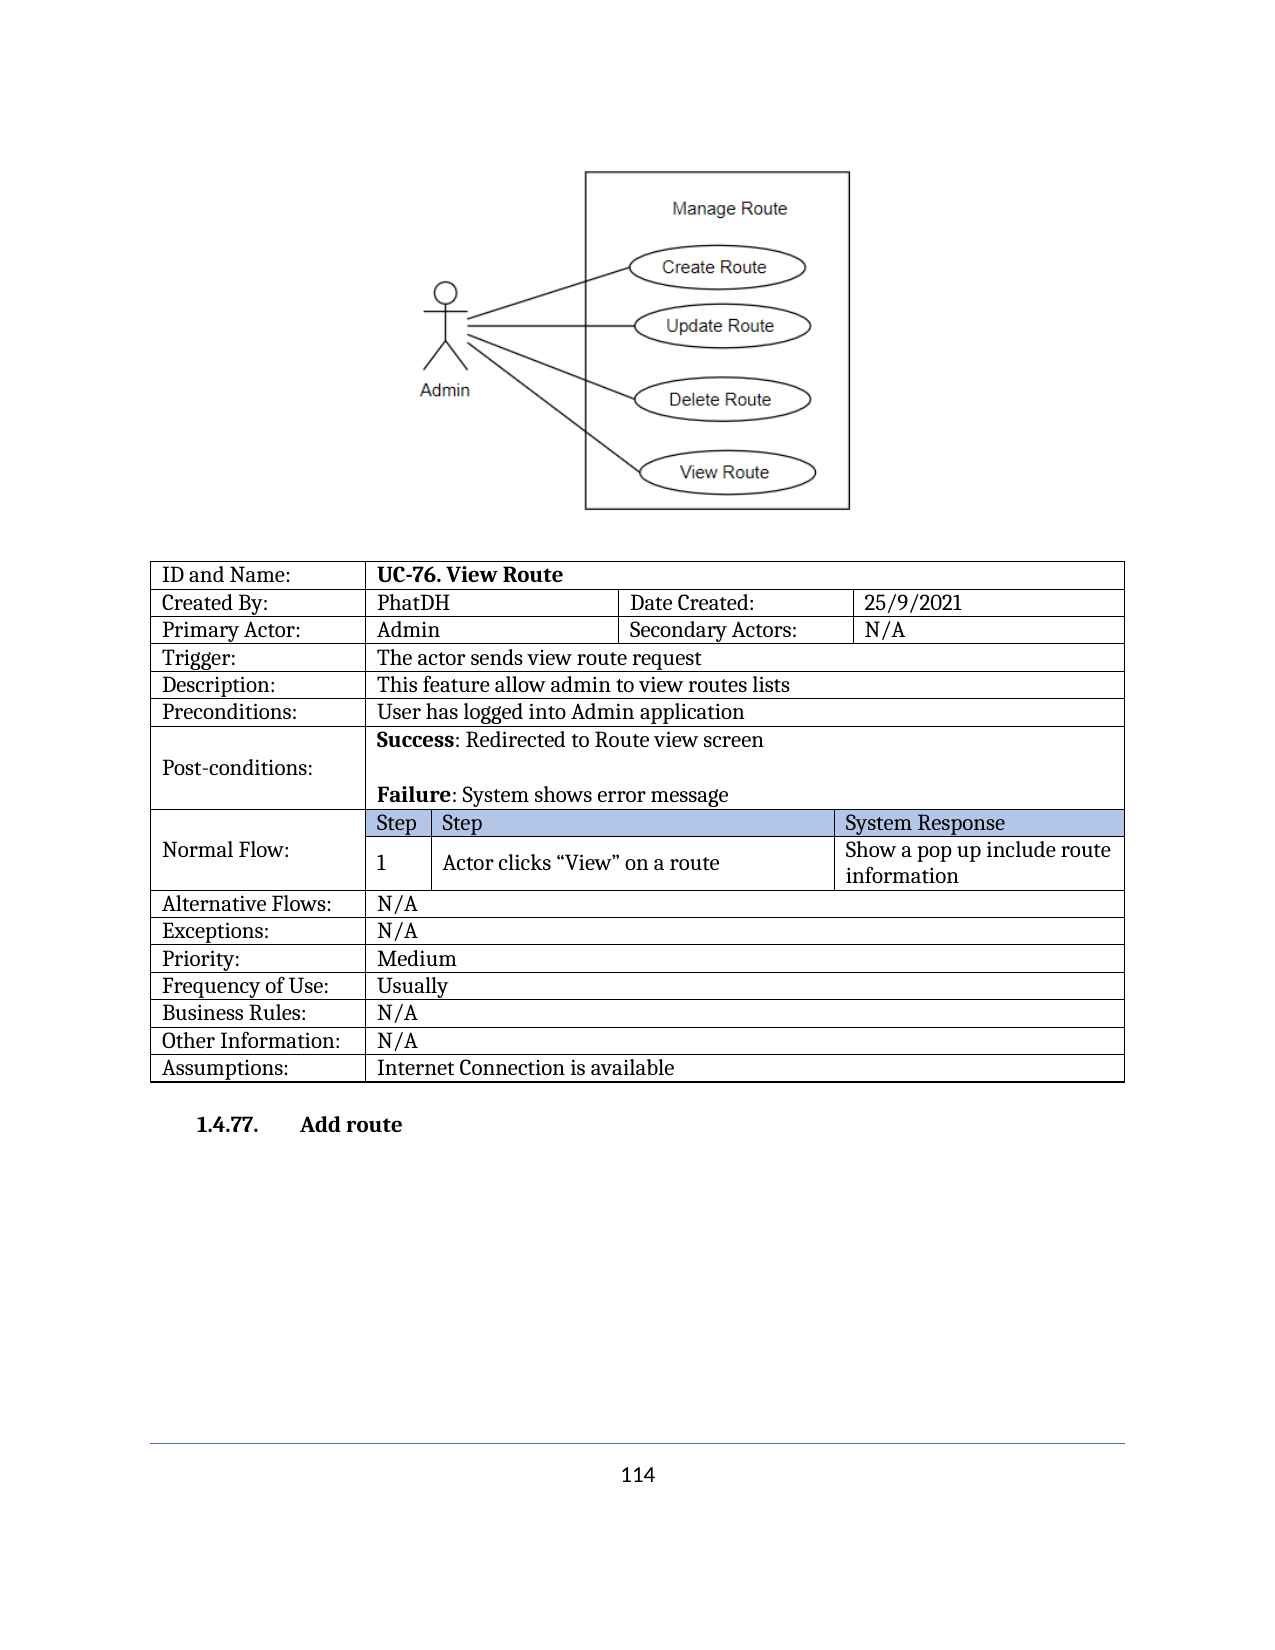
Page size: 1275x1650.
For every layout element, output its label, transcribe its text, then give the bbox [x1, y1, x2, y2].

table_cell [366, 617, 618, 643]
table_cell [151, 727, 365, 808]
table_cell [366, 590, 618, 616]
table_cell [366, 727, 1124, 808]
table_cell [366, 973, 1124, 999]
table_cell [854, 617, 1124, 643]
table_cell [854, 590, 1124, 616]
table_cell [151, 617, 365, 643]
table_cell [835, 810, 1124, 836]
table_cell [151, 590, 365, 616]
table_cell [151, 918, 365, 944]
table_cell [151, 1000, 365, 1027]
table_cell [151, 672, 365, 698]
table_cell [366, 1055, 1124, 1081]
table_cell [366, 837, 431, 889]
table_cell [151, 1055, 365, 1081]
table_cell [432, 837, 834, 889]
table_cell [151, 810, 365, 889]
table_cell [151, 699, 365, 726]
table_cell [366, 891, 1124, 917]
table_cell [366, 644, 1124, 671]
picture [412, 150, 863, 530]
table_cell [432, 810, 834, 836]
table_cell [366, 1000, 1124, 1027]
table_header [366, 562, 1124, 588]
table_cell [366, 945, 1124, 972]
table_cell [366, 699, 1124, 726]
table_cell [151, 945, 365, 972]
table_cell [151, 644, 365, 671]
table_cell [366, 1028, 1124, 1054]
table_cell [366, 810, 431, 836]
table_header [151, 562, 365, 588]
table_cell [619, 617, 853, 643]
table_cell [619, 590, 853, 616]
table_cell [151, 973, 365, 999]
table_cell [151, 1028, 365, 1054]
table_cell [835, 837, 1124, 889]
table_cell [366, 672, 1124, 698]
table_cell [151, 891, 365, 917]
list Add route [197, 1112, 1125, 1138]
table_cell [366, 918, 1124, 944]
